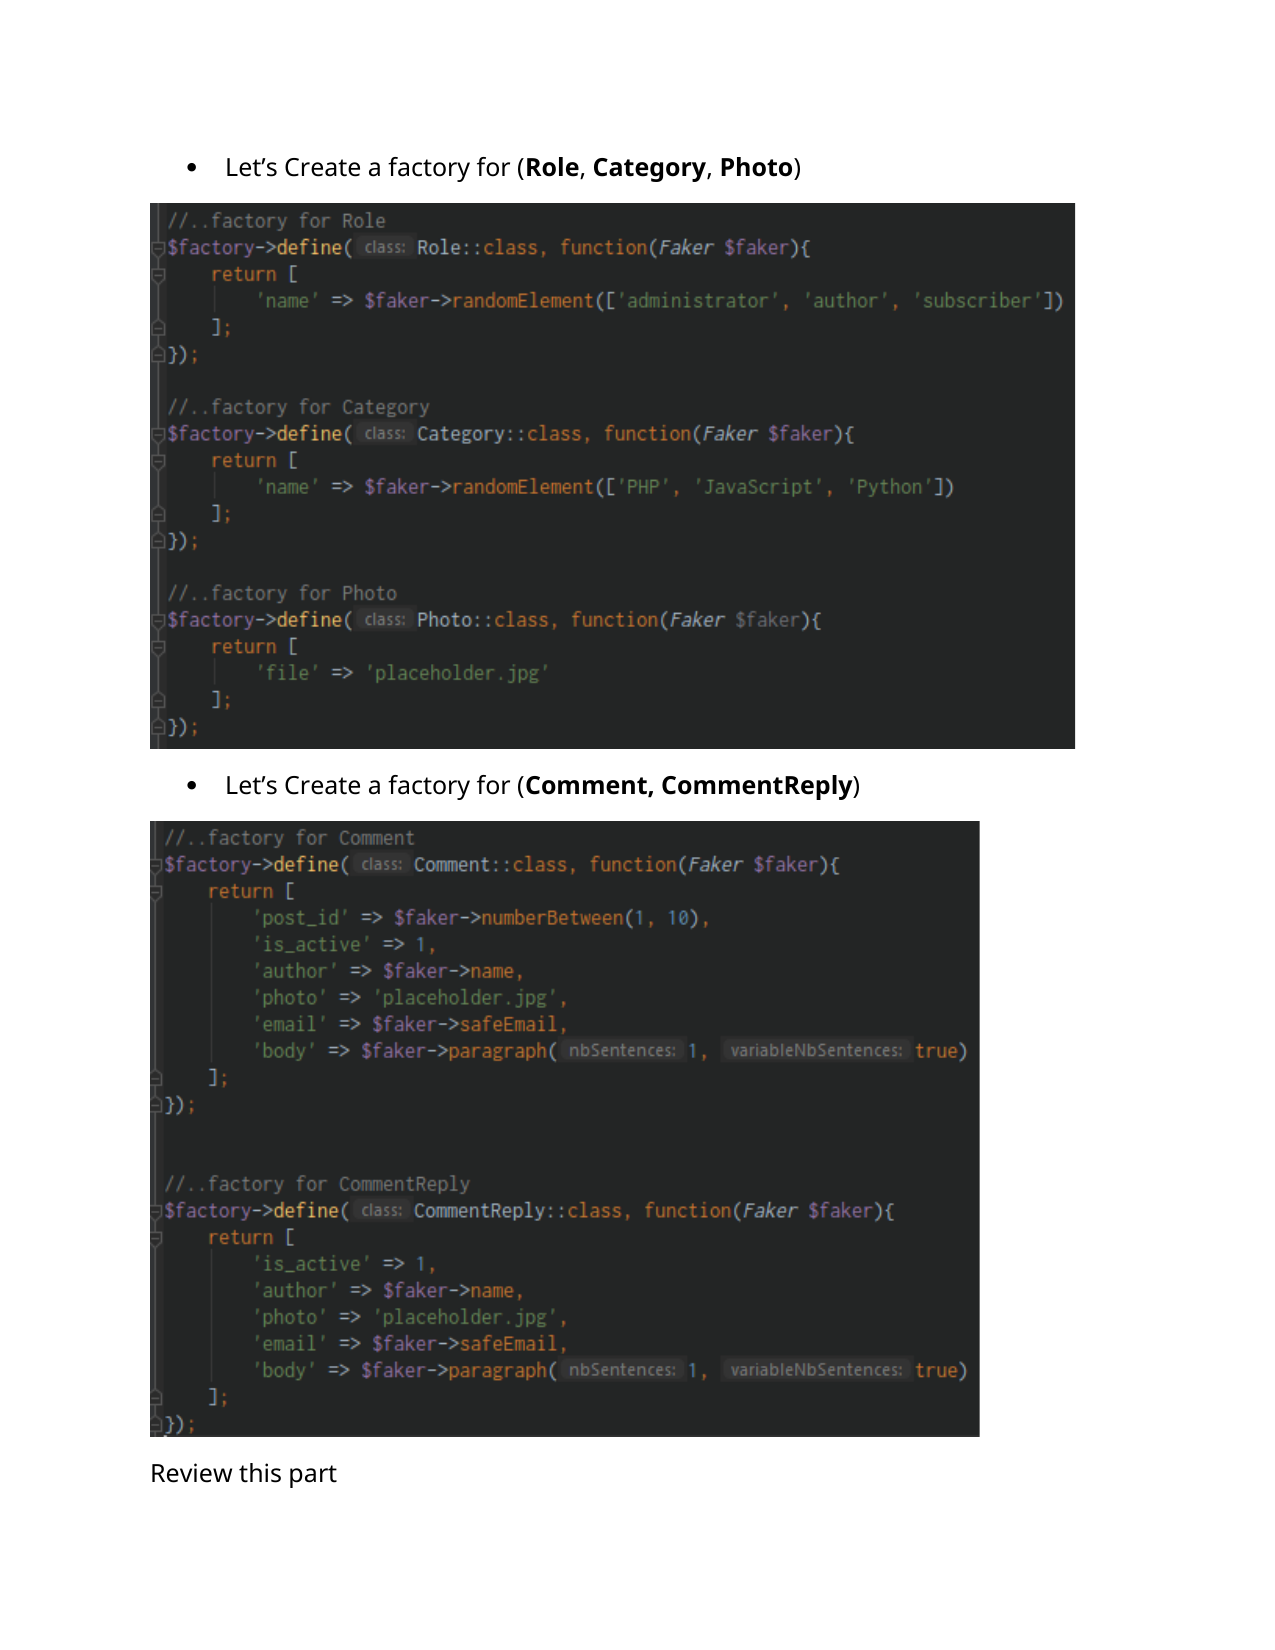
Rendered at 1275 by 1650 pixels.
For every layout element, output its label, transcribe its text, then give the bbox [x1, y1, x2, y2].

picture [150, 203, 1075, 749]
list Let’s Create a factory for (Comment, CommentReply) [187, 768, 1125, 802]
list Let’s Create a factory for (Role, Category, Photo) [187, 150, 1125, 184]
text Review this part [150, 1456, 1125, 1489]
picture [150, 821, 980, 1437]
